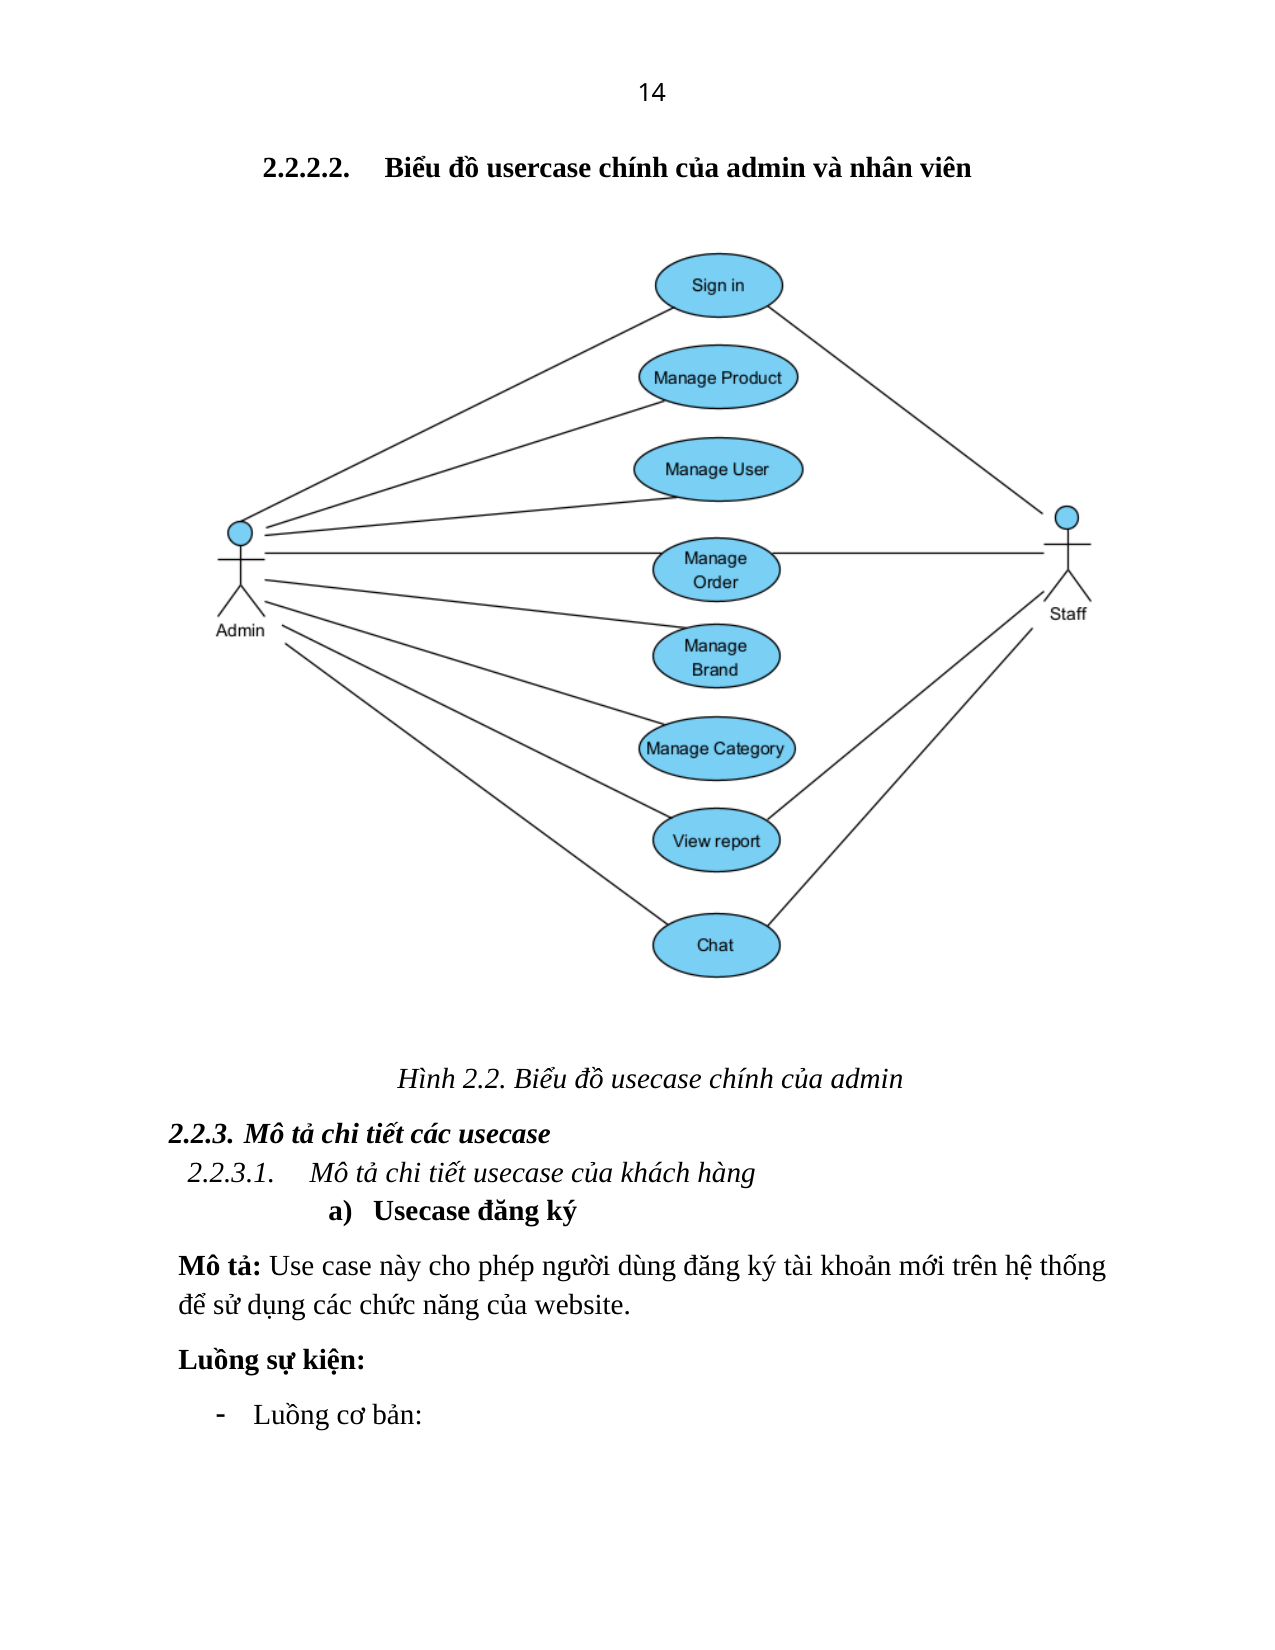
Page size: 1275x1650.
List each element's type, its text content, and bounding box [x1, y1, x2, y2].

picture [178, 205, 1125, 1040]
text Hình 2.2. Biểu đồ usecase chính của admin [178, 1061, 1125, 1094]
list Mô tả chi tiết usecase của khách hàng [187, 1155, 1125, 1188]
text Mô tả: Use case này cho phép người dùng đăng ký tài khoản mới trên hệ thống để sử dụng các chức năng của website. [178, 1248, 1125, 1321]
text Luồng sự kiện: [178, 1342, 1125, 1376]
list Usecase đăng ký [328, 1193, 1125, 1227]
list Luồng cơ bản: [216, 1397, 1125, 1431]
list Mô tả chi tiết các usecase [169, 1116, 1125, 1150]
list Biểu đồ usercase chính của admin và nhân viên [262, 150, 1125, 183]
